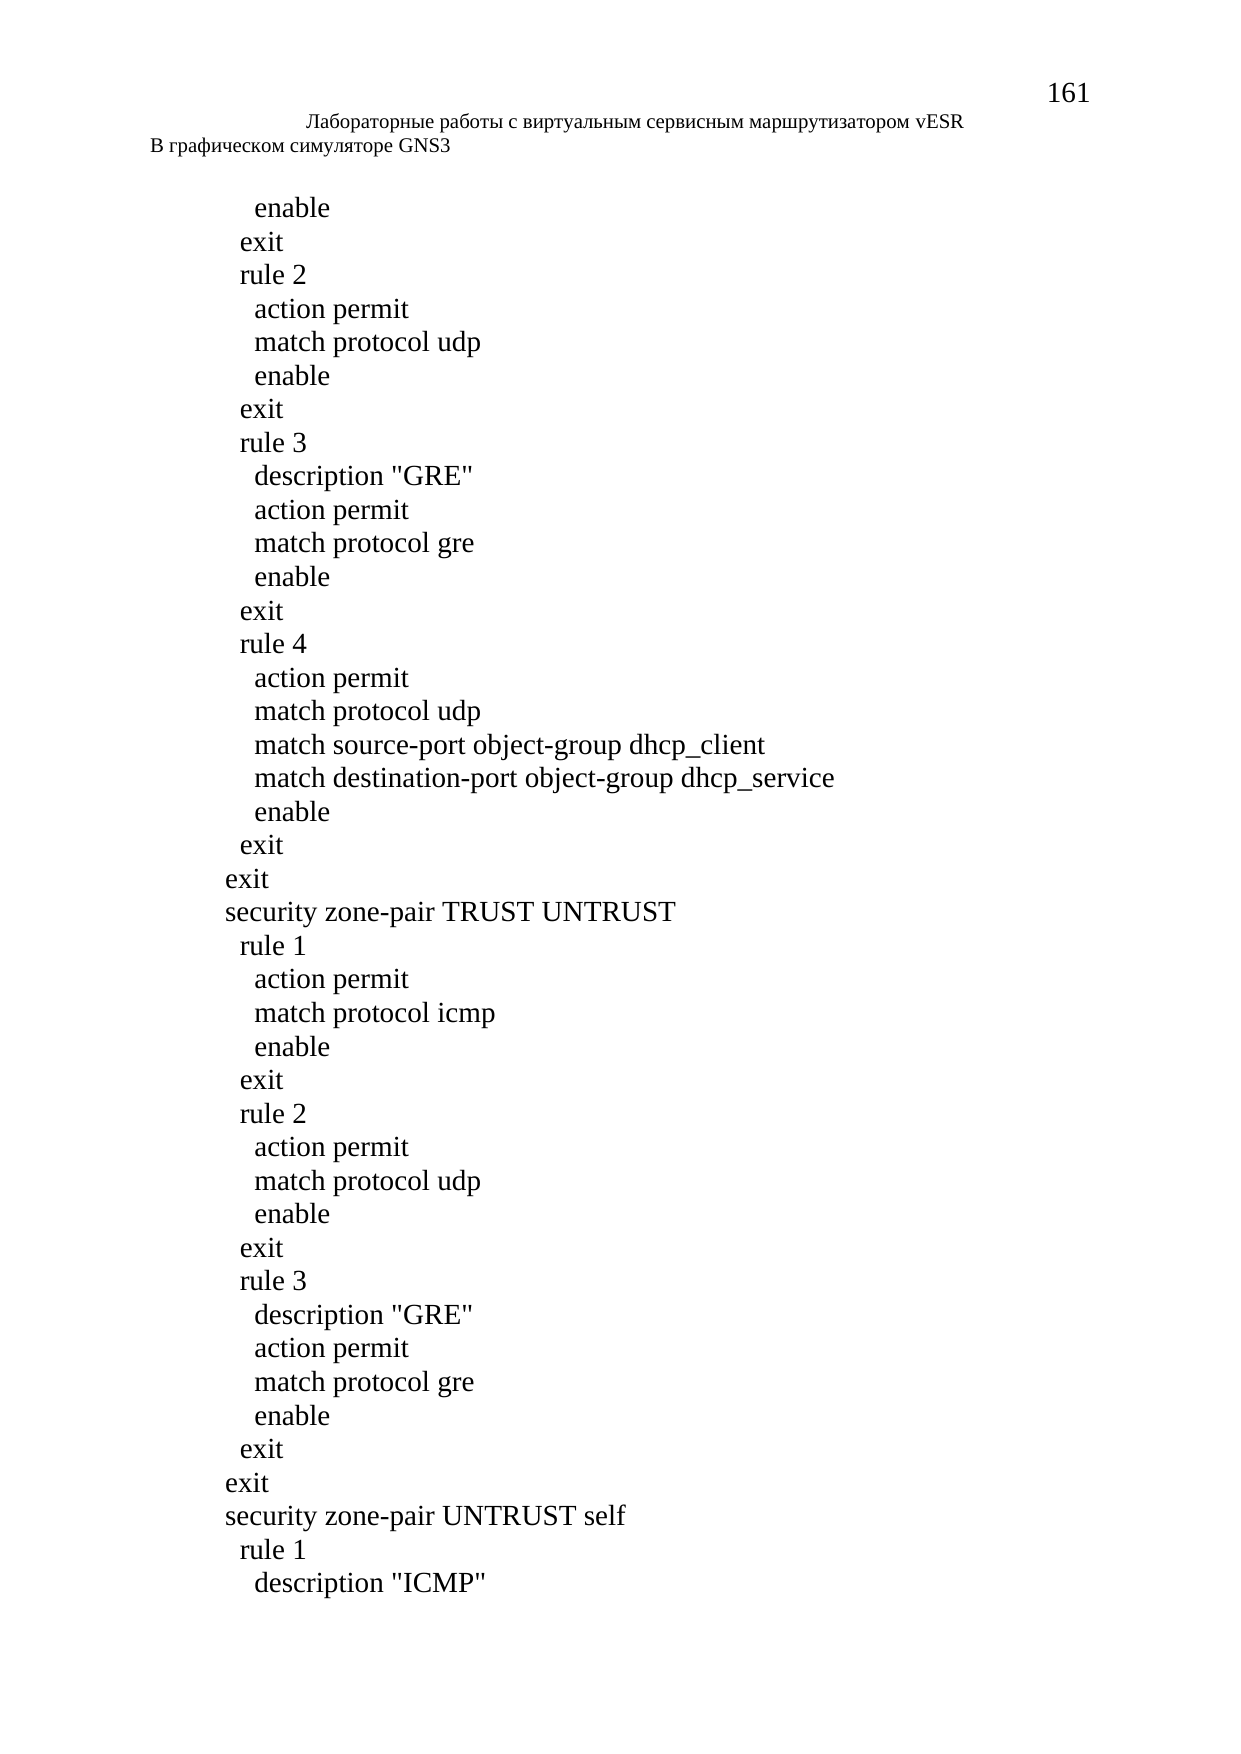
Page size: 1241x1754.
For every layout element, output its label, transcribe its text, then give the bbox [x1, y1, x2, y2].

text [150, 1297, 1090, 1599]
text enable [150, 190, 1090, 224]
text exit [150, 391, 1090, 425]
text match protocol gre [150, 526, 1090, 559]
text security zone-pair TRUST UNTRUST [150, 894, 1090, 928]
text action permit [150, 660, 1090, 693]
text exit [150, 593, 1090, 626]
text action permit [150, 492, 1090, 526]
text action permit [150, 1129, 1090, 1163]
text match destination-port object-group dhcp_service [150, 760, 1090, 794]
text enable [150, 794, 1090, 827]
text action permit [150, 291, 1090, 324]
text match protocol icmp [150, 995, 1090, 1029]
text exit [150, 1230, 1090, 1263]
text rule 4 [150, 626, 1090, 660]
text rule 2 [150, 257, 1090, 291]
text exit [150, 1062, 1090, 1096]
text exit [150, 224, 1090, 257]
text exit [150, 827, 1090, 861]
text enable [150, 1196, 1090, 1230]
text match source-port object-group dhcp_client [150, 727, 1090, 760]
text rule 1 [150, 928, 1090, 962]
text rule 3 [150, 1263, 1090, 1297]
text enable [150, 358, 1090, 391]
text rule 3 [150, 425, 1090, 458]
text match protocol udp [150, 1163, 1090, 1196]
text action permit [150, 962, 1090, 995]
text enable [150, 1029, 1090, 1062]
text match protocol udp [150, 324, 1090, 358]
text match protocol udp [150, 693, 1090, 727]
text enable [150, 559, 1090, 593]
text exit [150, 861, 1090, 894]
text rule 2 [150, 1096, 1090, 1129]
text description "GRE" [150, 458, 1090, 492]
